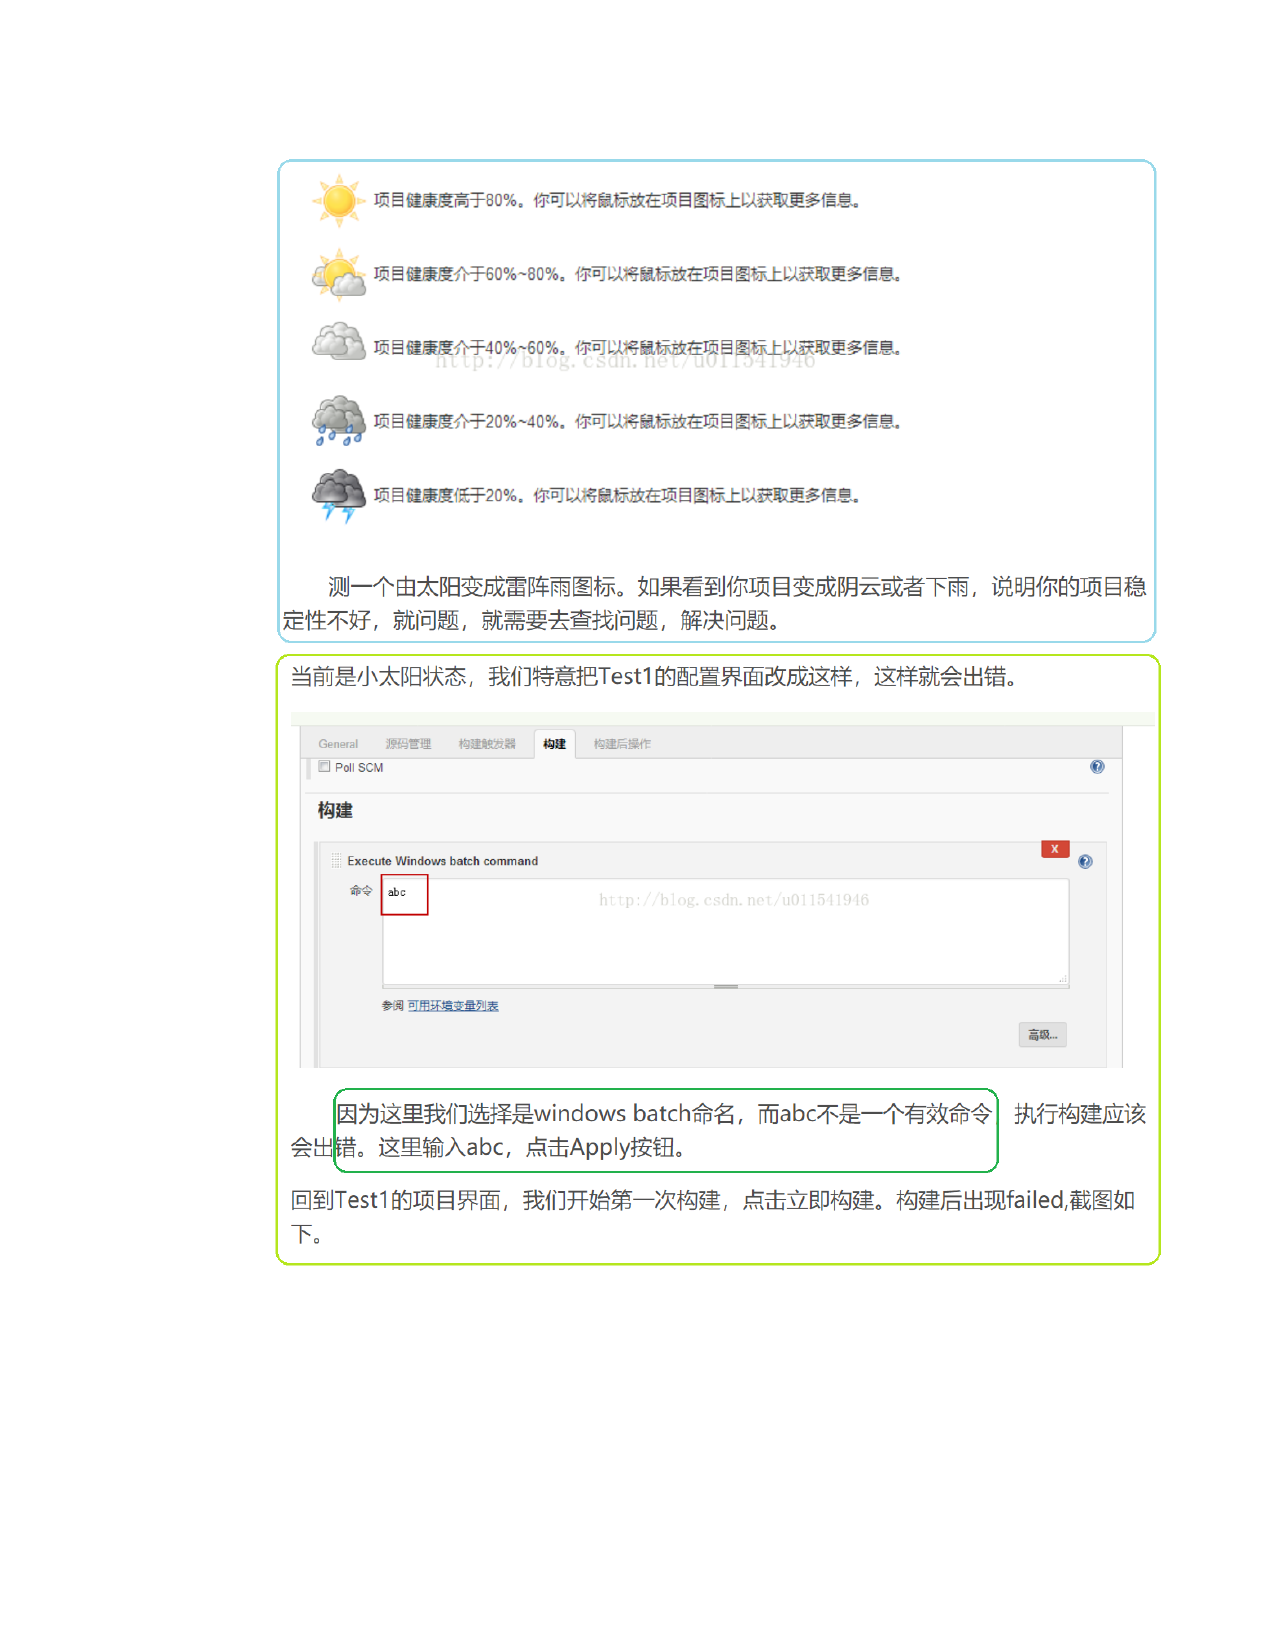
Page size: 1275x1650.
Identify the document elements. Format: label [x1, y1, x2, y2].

picture [262, 150, 1163, 1274]
